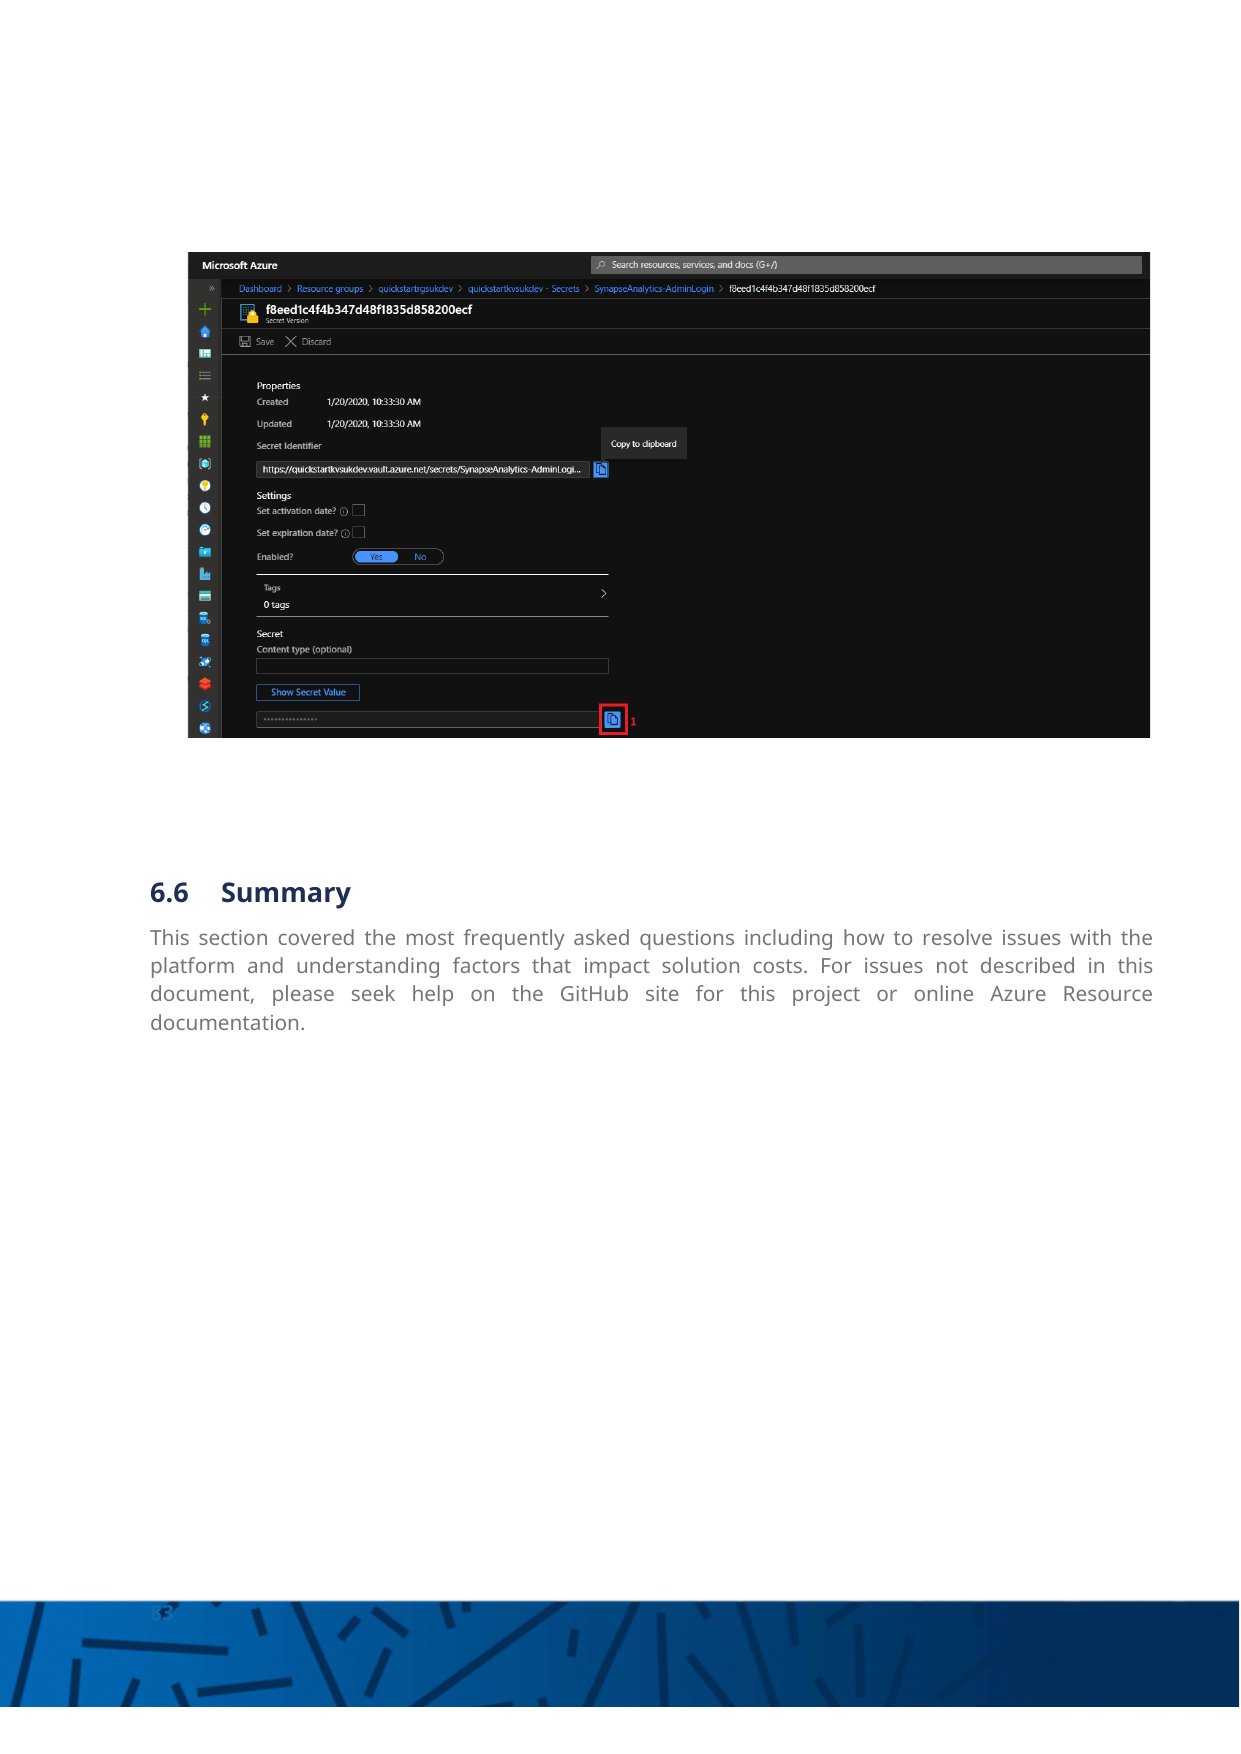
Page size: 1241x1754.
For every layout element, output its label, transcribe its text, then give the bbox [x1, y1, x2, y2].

subtitle Summary [150, 873, 1155, 910]
picture [187, 252, 1150, 738]
text This section covered the most frequently asked questions including how to resolve issues with the platform and understanding factors that impact solution costs. For issues not described in this document, please seek help on the GitHub site for this project or online Azure Resource documentation. [150, 923, 1155, 1036]
picture [0, 1598, 1240, 1707]
